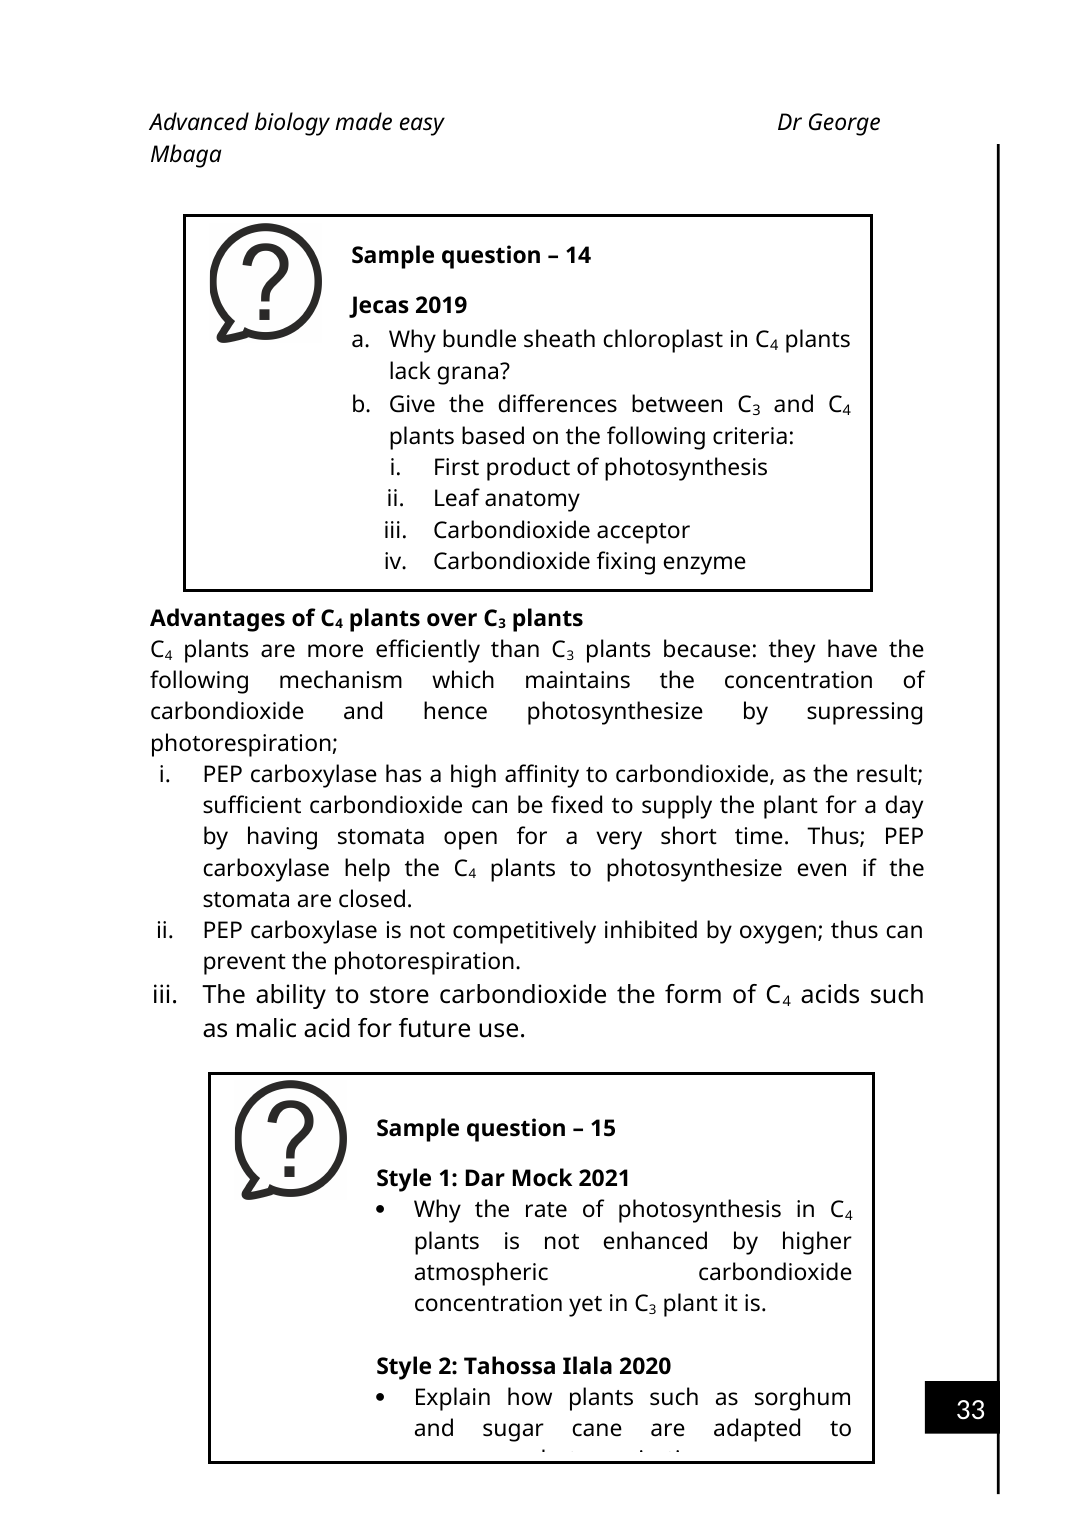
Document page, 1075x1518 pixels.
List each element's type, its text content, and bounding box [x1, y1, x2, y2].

picture [234, 1080, 347, 1200]
list PEP carboxylase has a high affinity to carbondioxide, as the result; sufficient carbondioxide can be fixed to supply the plant for a day by having stomata open for a very short time. Thus; PEP carboxylase help the C4 plants to photosynthesize even if the stomata are closed. [165, 758, 925, 914]
list PEP carboxylase is not competitively inhibited by oxygen; thus can prevent the photorespiration. [165, 914, 925, 976]
text Advantages of C4 plants over C3 plants [150, 278, 925, 633]
text C4 plants are more efficiently than C3 plants because: they have the following mechanism which maintains the concentration of carbondioxide and hence photosynthesize by supressing photorespiration; [150, 633, 925, 758]
picture [209, 223, 322, 343]
list The ability to store carbondioxide the form of C4 acids such as malic acid for future use. [165, 976, 925, 1044]
